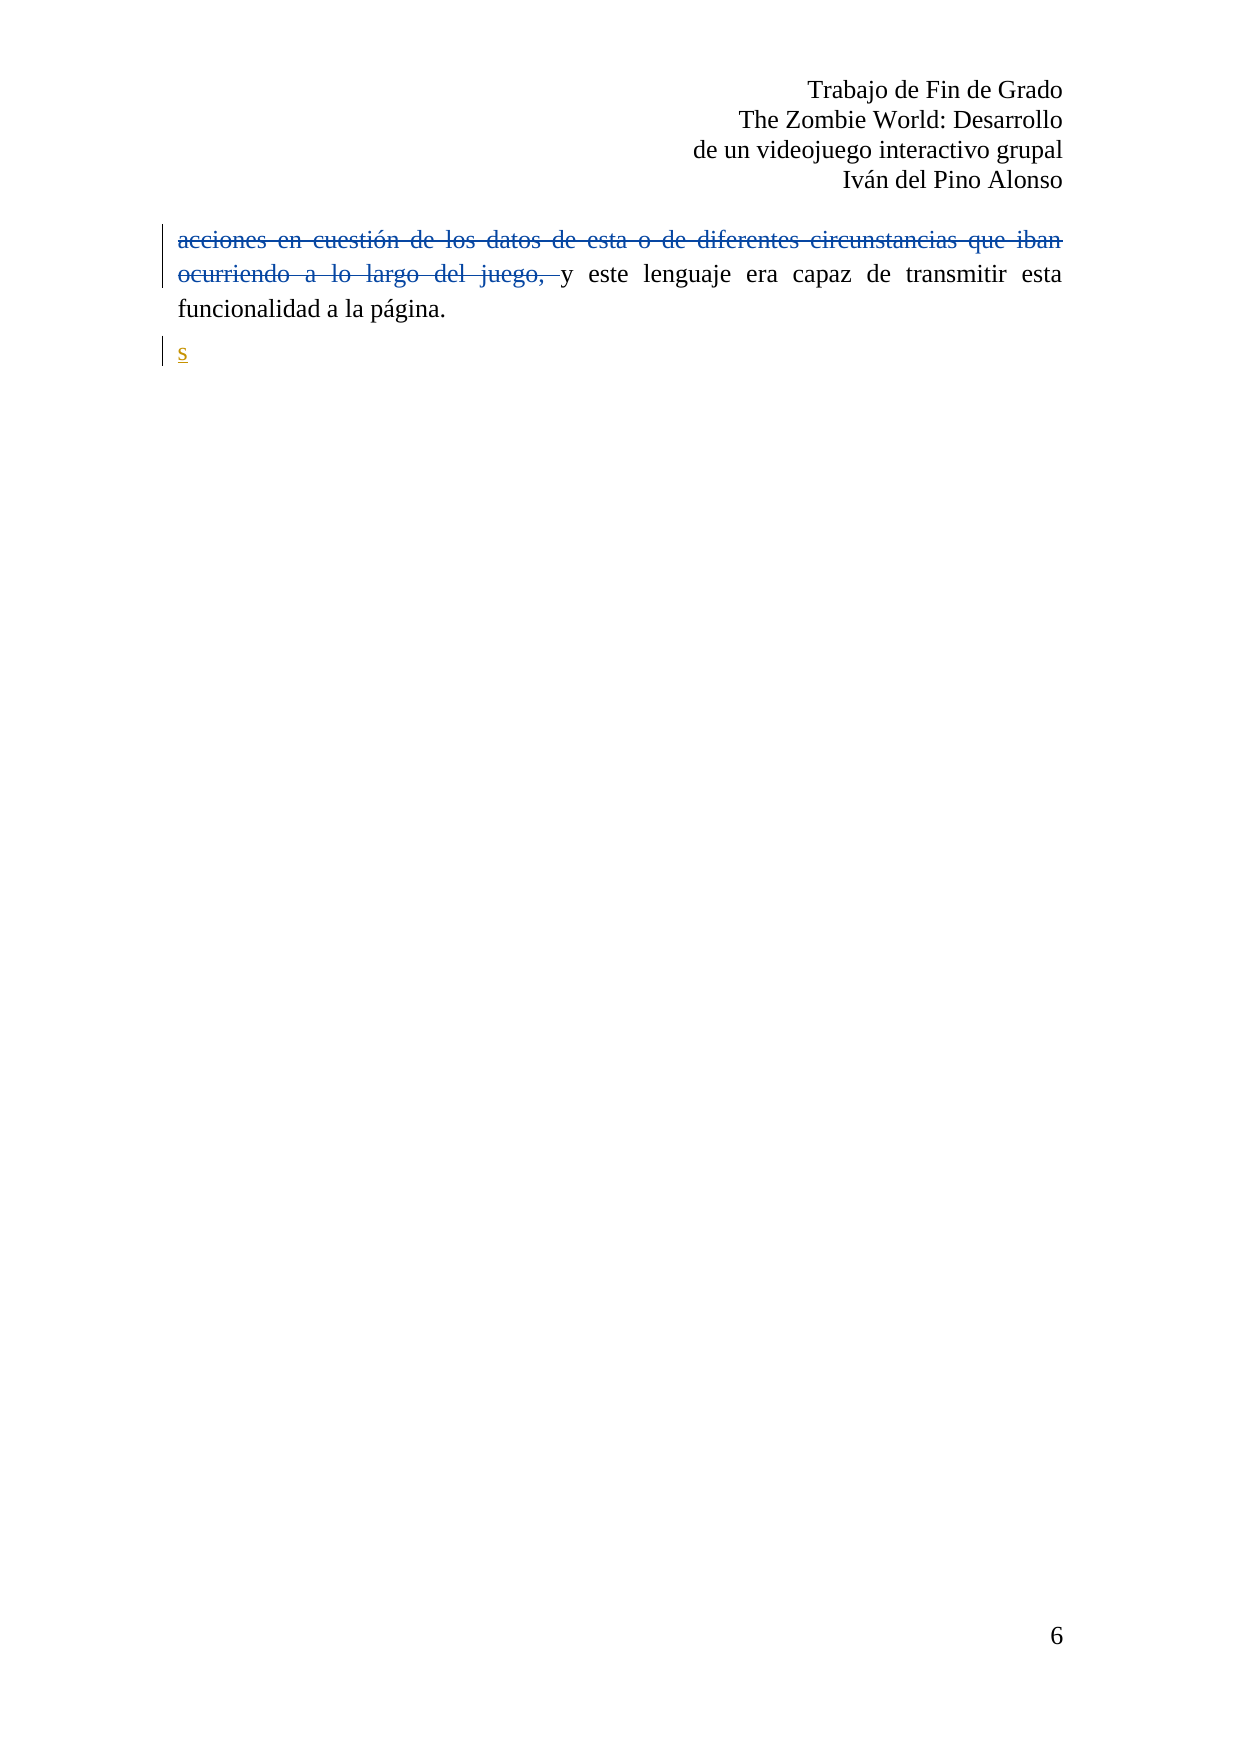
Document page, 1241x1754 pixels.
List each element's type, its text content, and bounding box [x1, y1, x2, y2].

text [177, 224, 1063, 240]
